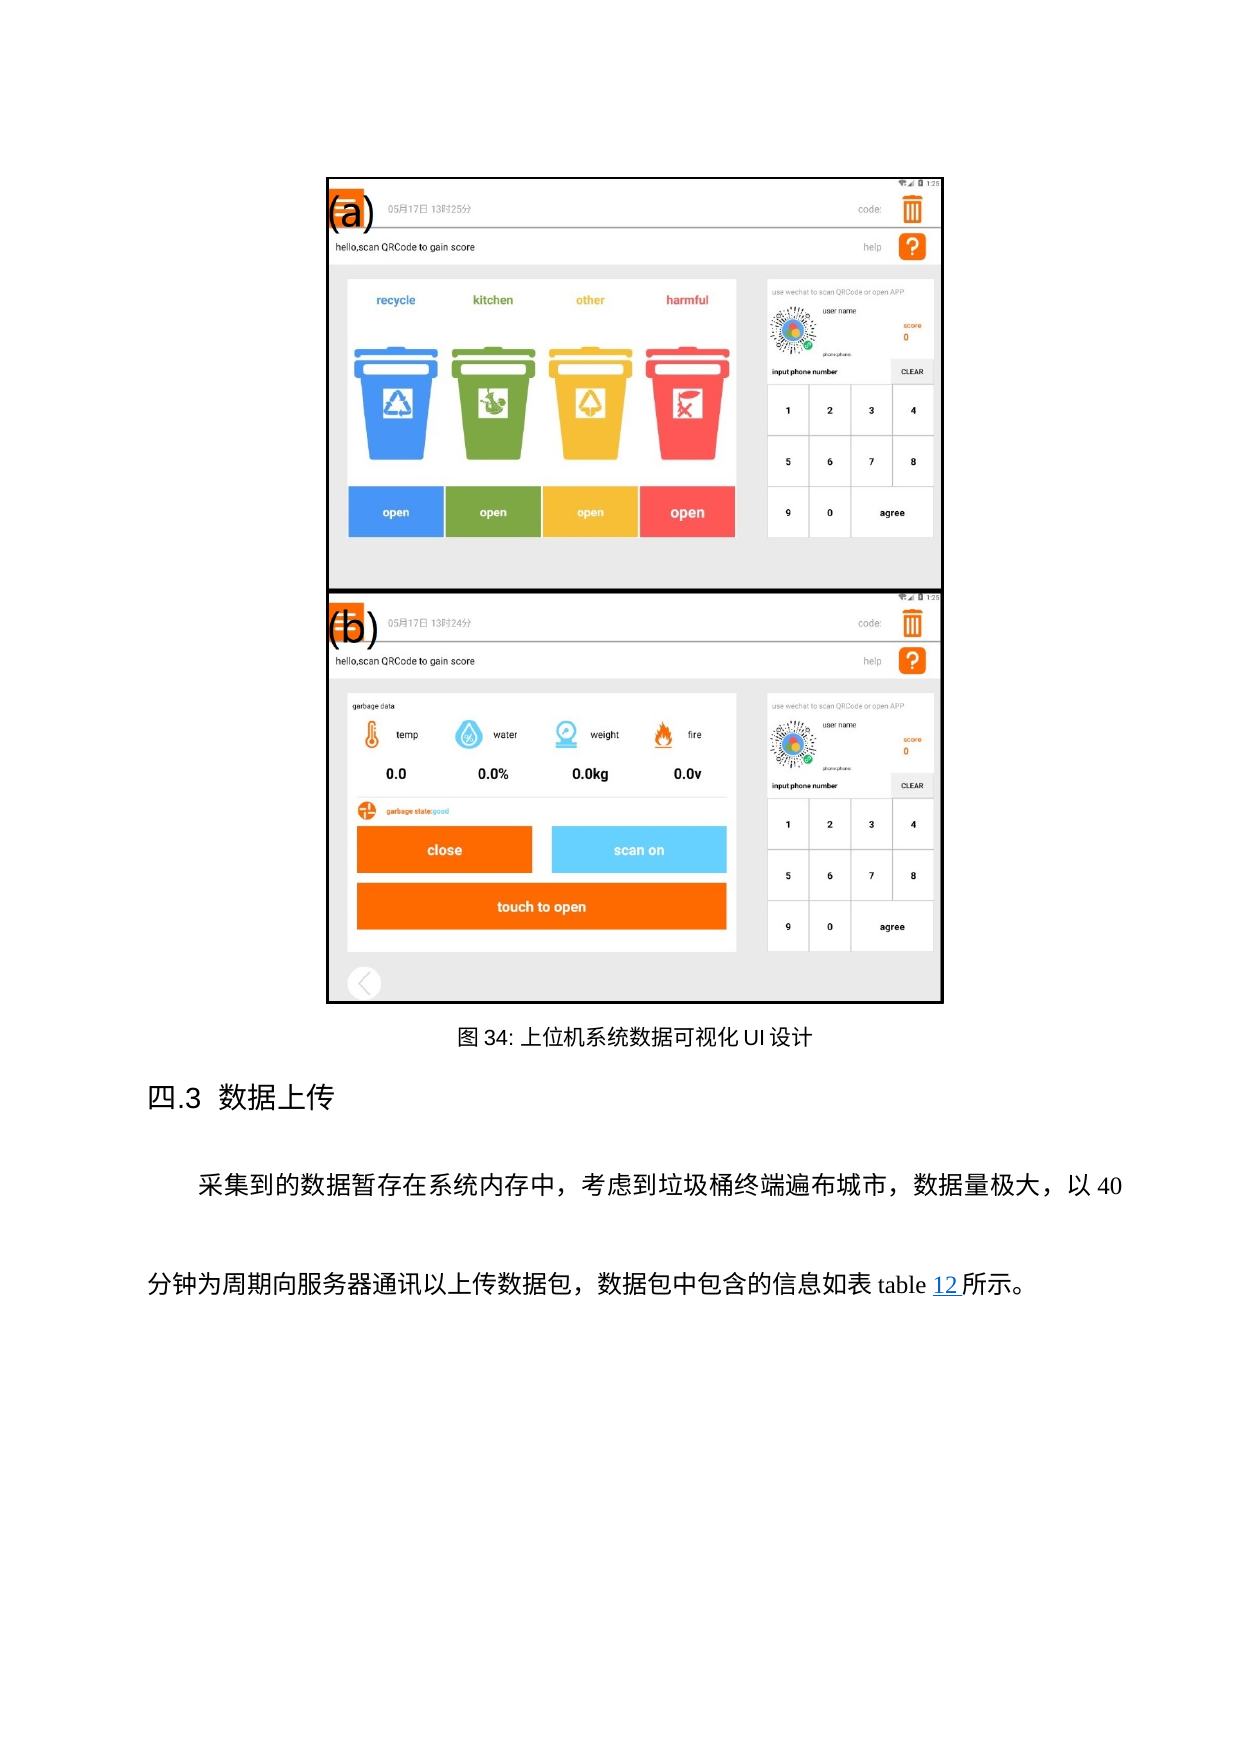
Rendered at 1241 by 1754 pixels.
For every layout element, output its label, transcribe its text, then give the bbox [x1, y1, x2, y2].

text 图 34: 上位机系统数据可视化UI设计 [148, 1020, 1122, 1053]
picture [326, 177, 944, 1004]
subtitle 数据上传 [148, 1063, 1122, 1129]
